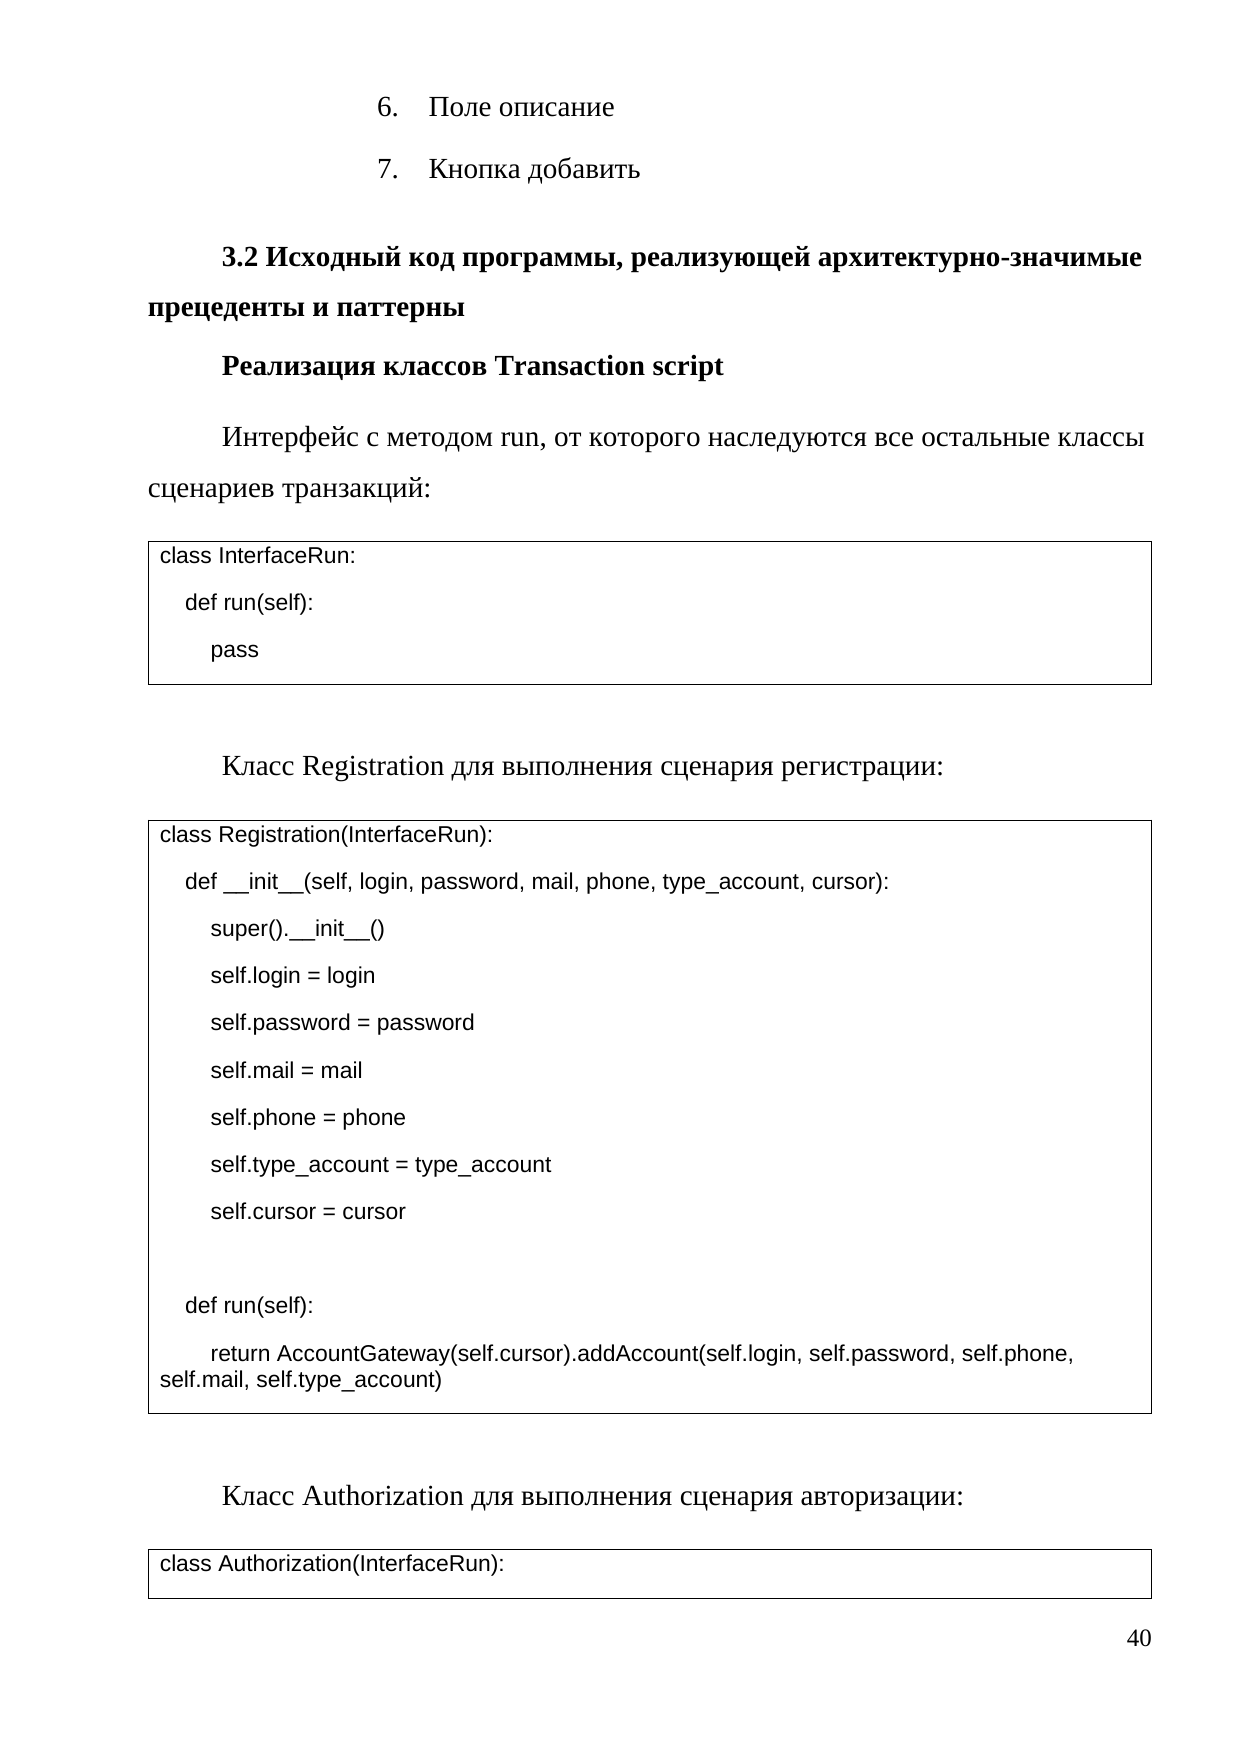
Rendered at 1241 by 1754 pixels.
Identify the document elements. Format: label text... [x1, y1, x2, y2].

text Класс Authorization для выполнения сценария авторизации: [148, 1478, 1152, 1512]
text Класс Registration для выполнения сценария регистрации: [148, 748, 1152, 782]
list Кнопка добавить [399, 151, 1152, 185]
text Интерфейс с методом run, от которого наследуются все остальные классы сценариев транзакций: [148, 419, 1152, 503]
subtitle 3.2 Исходный код программы, реализующей архитектурно-значимые прецеденты и паттерны [148, 239, 1152, 323]
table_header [149, 1550, 1151, 1598]
table_header class InterfaceRun: def run(self): pass [149, 542, 1151, 683]
text Реализация классов Transaction script [148, 348, 1152, 382]
list Поле описание [399, 89, 1152, 122]
table_header class Registration(InterfaceRun): def __init__(self, login, password, mail, phone, type_account, cursor): super().__init__() self.login = login self.password = password self.mail = mail self.phone = phone self.type_account = type_account self.cursor = cursor def run(self): return AccountGateway(self.cursor).addAccount(self.login, self.password, self.phone, self.mail, self.type_account) [149, 821, 1151, 1413]
